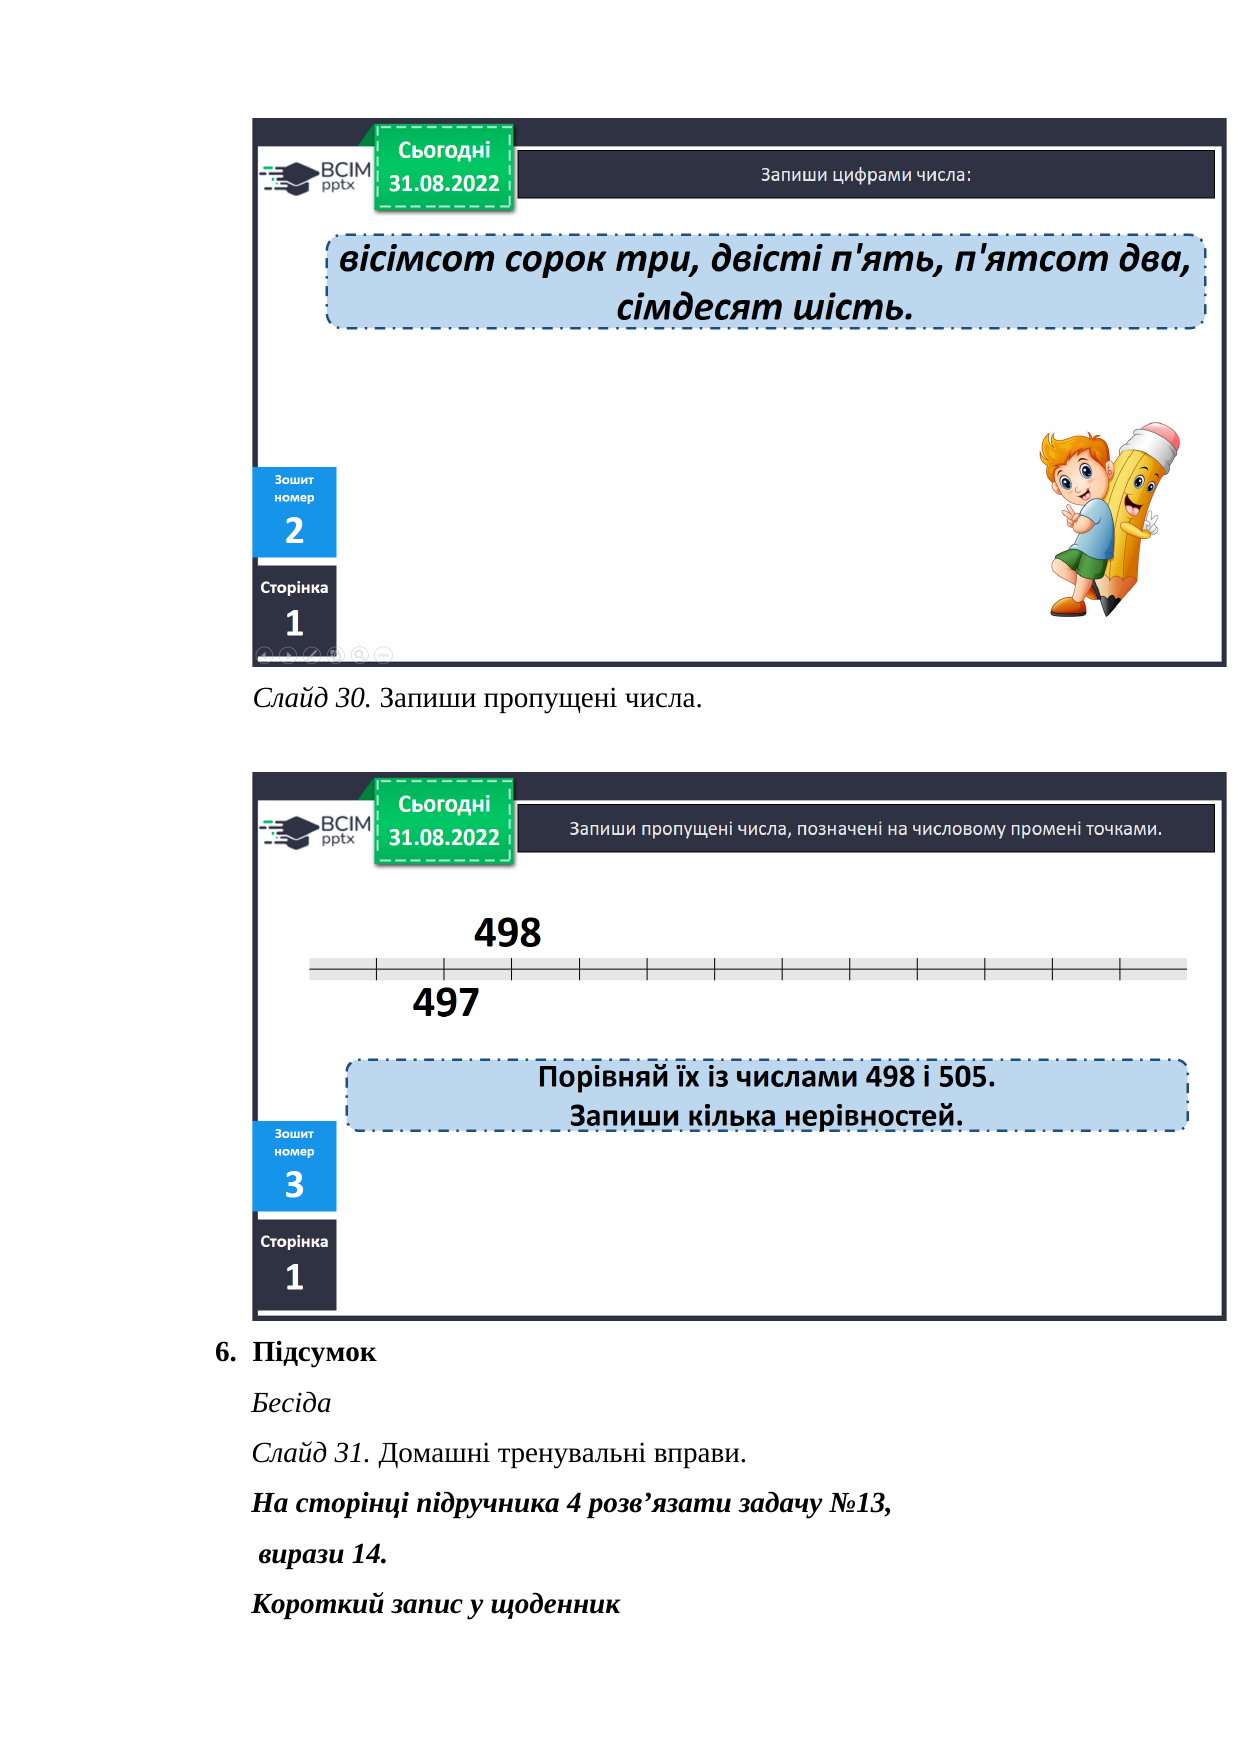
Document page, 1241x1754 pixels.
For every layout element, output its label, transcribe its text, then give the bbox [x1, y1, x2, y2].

picture [252, 772, 1227, 1321]
list Слайд 30. Запиши пропущені числа. [252, 680, 1152, 714]
list Слайд 31. Домашні тренувальні вправи. [251, 1435, 1152, 1469]
list вирази 14. [251, 1536, 1152, 1569]
list Підсумок [215, 1334, 1152, 1368]
list На сторінці підручника 4 розв’язати задачу №13, [251, 1486, 1152, 1519]
list Бесіда [251, 1385, 1152, 1418]
list Короткий запис у щоденник [251, 1586, 1152, 1620]
picture [252, 118, 1227, 667]
